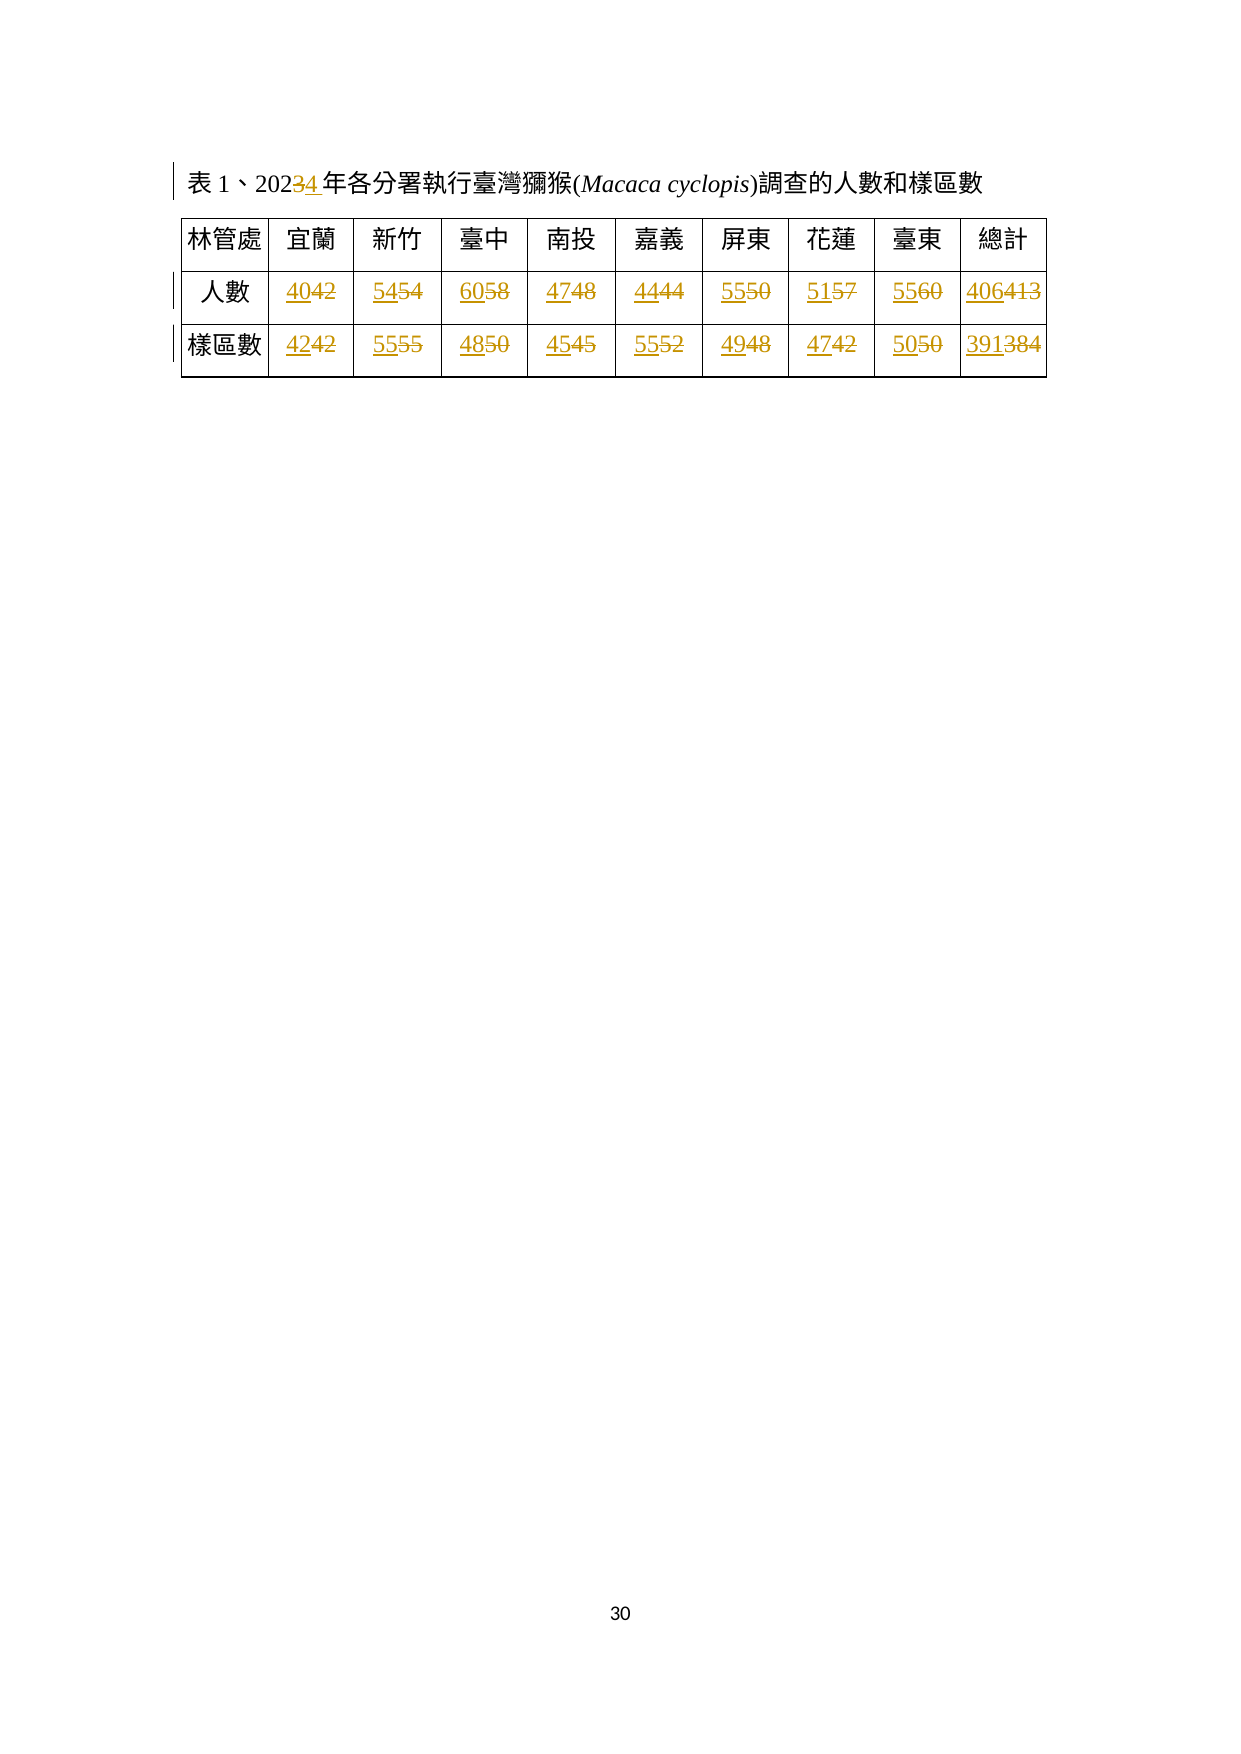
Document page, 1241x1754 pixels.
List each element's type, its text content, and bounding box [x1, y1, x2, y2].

table_cell [528, 325, 615, 376]
table_cell [789, 325, 874, 376]
table_cell [442, 272, 527, 324]
table_header 總計 [961, 219, 1046, 271]
table_header 新竹 [354, 219, 441, 271]
table_cell [442, 325, 527, 376]
table_cell [875, 325, 960, 376]
table_cell [703, 272, 788, 324]
table_cell [528, 272, 615, 324]
table_cell 人數 [182, 272, 268, 324]
table_cell [961, 272, 1046, 324]
table_cell [616, 272, 702, 324]
table_header 宜蘭 [269, 219, 353, 271]
table_header 南投 [528, 219, 615, 271]
table_cell [703, 325, 788, 376]
table_header 花蓮 [789, 219, 874, 271]
table_header 嘉義 [616, 219, 702, 271]
table_cell [269, 272, 353, 324]
table_cell [354, 325, 441, 376]
table_cell [961, 325, 1046, 376]
table_cell [616, 325, 702, 376]
table_cell [354, 272, 441, 324]
table_header 屏東 [703, 219, 788, 271]
table_cell [789, 272, 874, 324]
table_cell [269, 325, 353, 376]
table_cell [875, 272, 960, 324]
table_cell 樣區數 [182, 325, 268, 376]
text 表1、202年各分署執行臺灣獼猴(Macaca cyclopis)調查的人數和樣區數 [187, 162, 1053, 200]
table_header 臺東 [875, 219, 960, 271]
table_header 臺中 [442, 219, 527, 271]
table_header 林管處 [182, 219, 268, 271]
